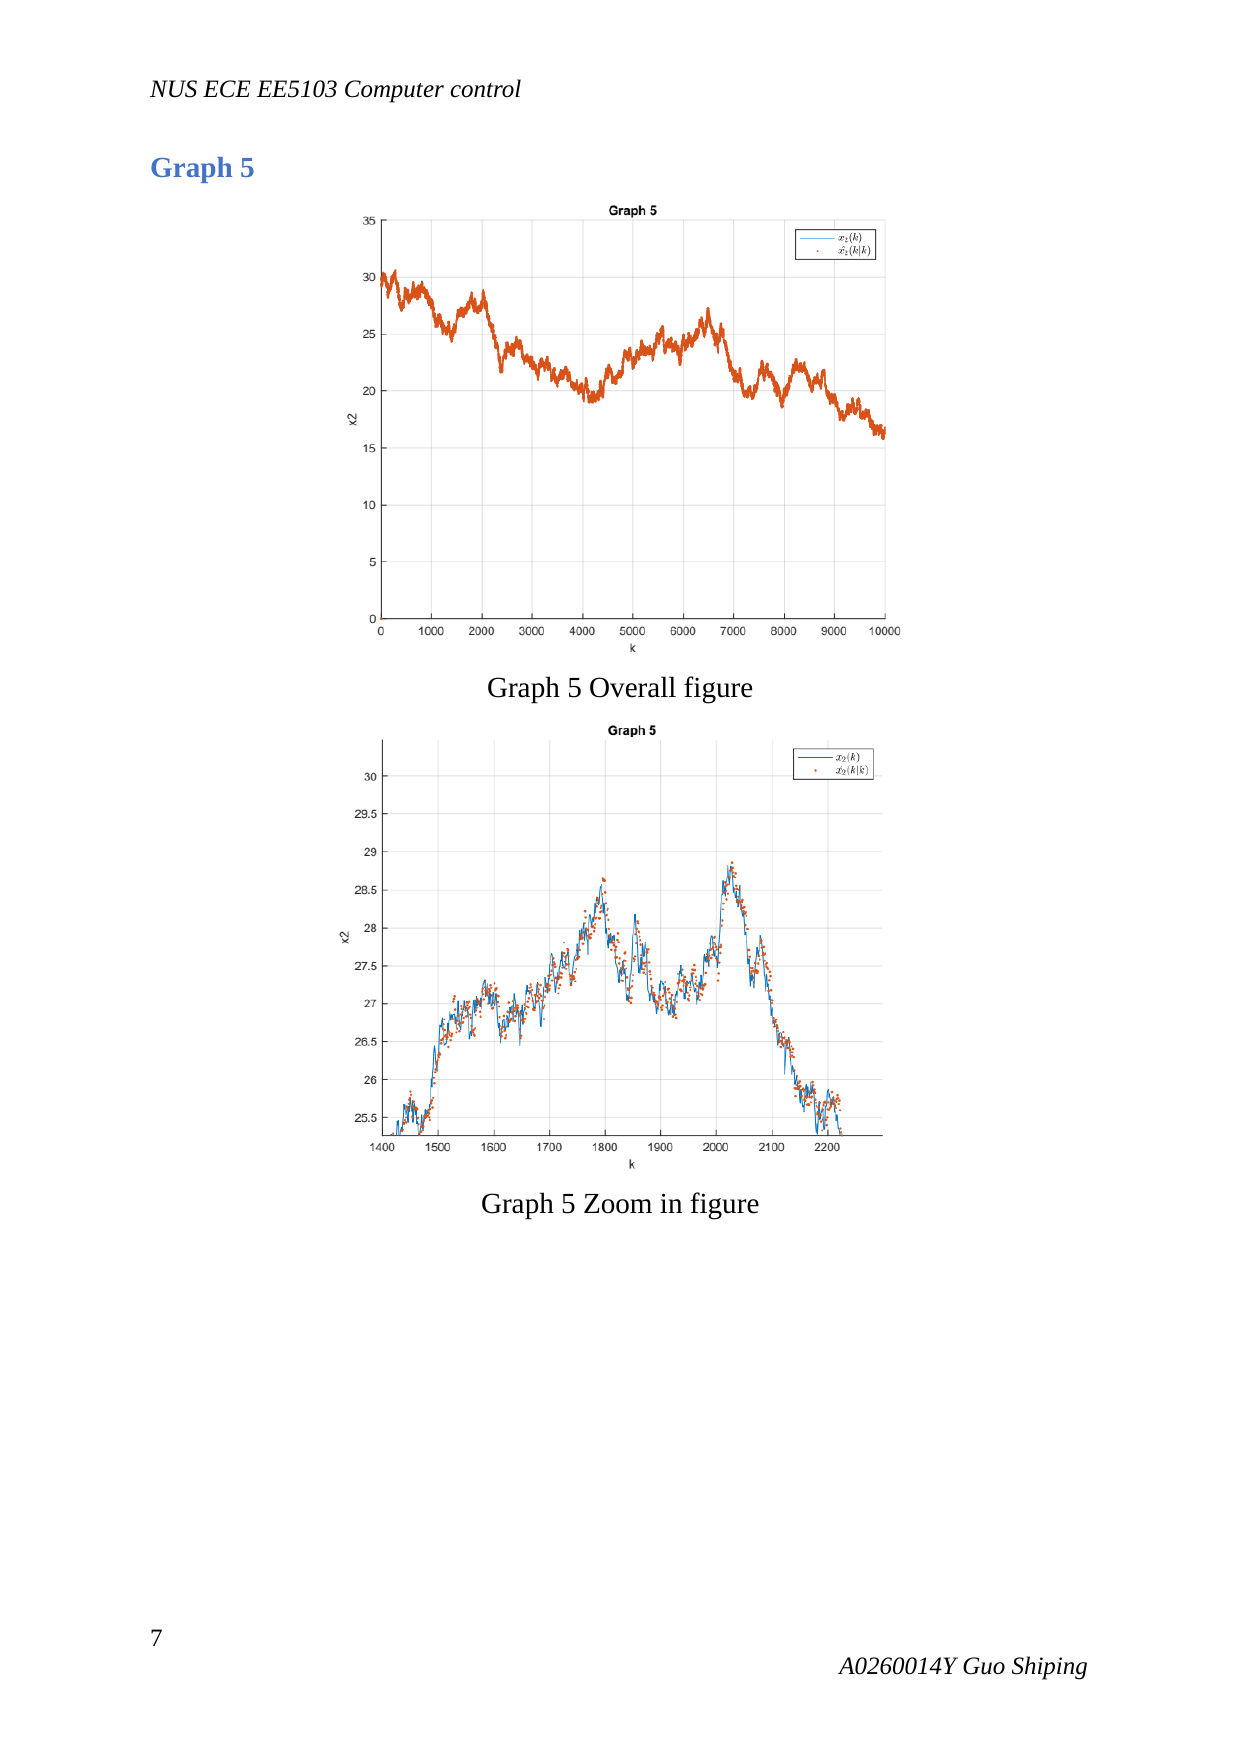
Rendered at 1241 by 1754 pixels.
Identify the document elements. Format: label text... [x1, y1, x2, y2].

text Graph 5 Overall figure [150, 670, 1090, 703]
text Graph 5 Zoom in figure [150, 1186, 1090, 1220]
text Graph 5 [150, 150, 1090, 183]
